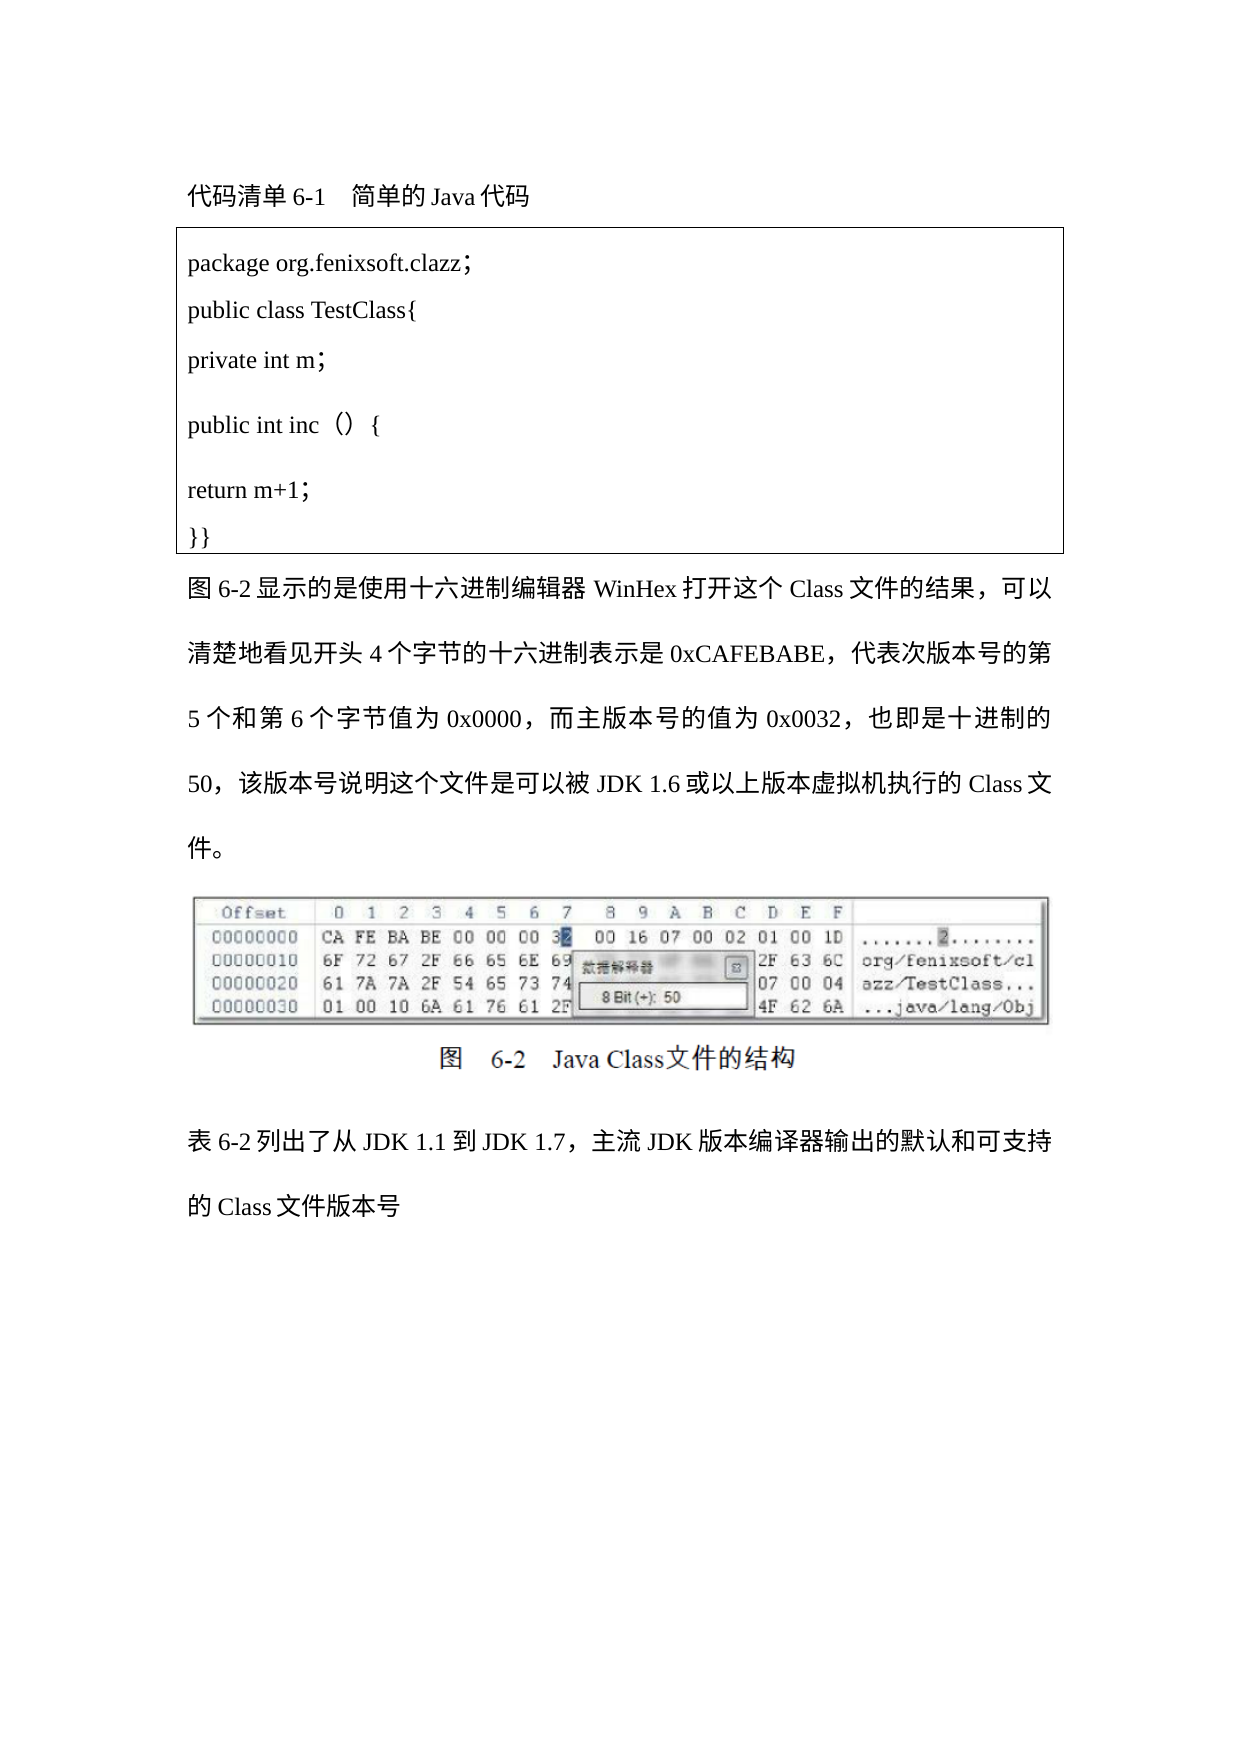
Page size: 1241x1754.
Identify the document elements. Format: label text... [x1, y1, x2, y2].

table_header package org.fenixsoft.clazz； public class TestClass{ private int m； public int inc（）{ return m+1； }} [177, 228, 1063, 553]
text 表6-2列出了从JDK 1.1到JDK 1.7，主流JDK版本编译器输出的默认和可支持的Class文件版本号 [187, 1107, 1053, 1237]
picture [187, 879, 1053, 1075]
text 图6-2显示的是使用十六进制编辑器WinHex打开这个Class文件的结果，可以清楚地看见开头4个字节的十六进制表示是0xCAFEBABE，代表次版本号的第5个和第6个字节值为0x0000，而主版本号的值为0x0032，也即是十进制的50，该版本号说明这个文件是可以被JDK 1.6或以上版本虚拟机执行的Class文件。 [187, 554, 1053, 879]
text 代码清单6-1 简单的Java代码 [187, 162, 1053, 227]
